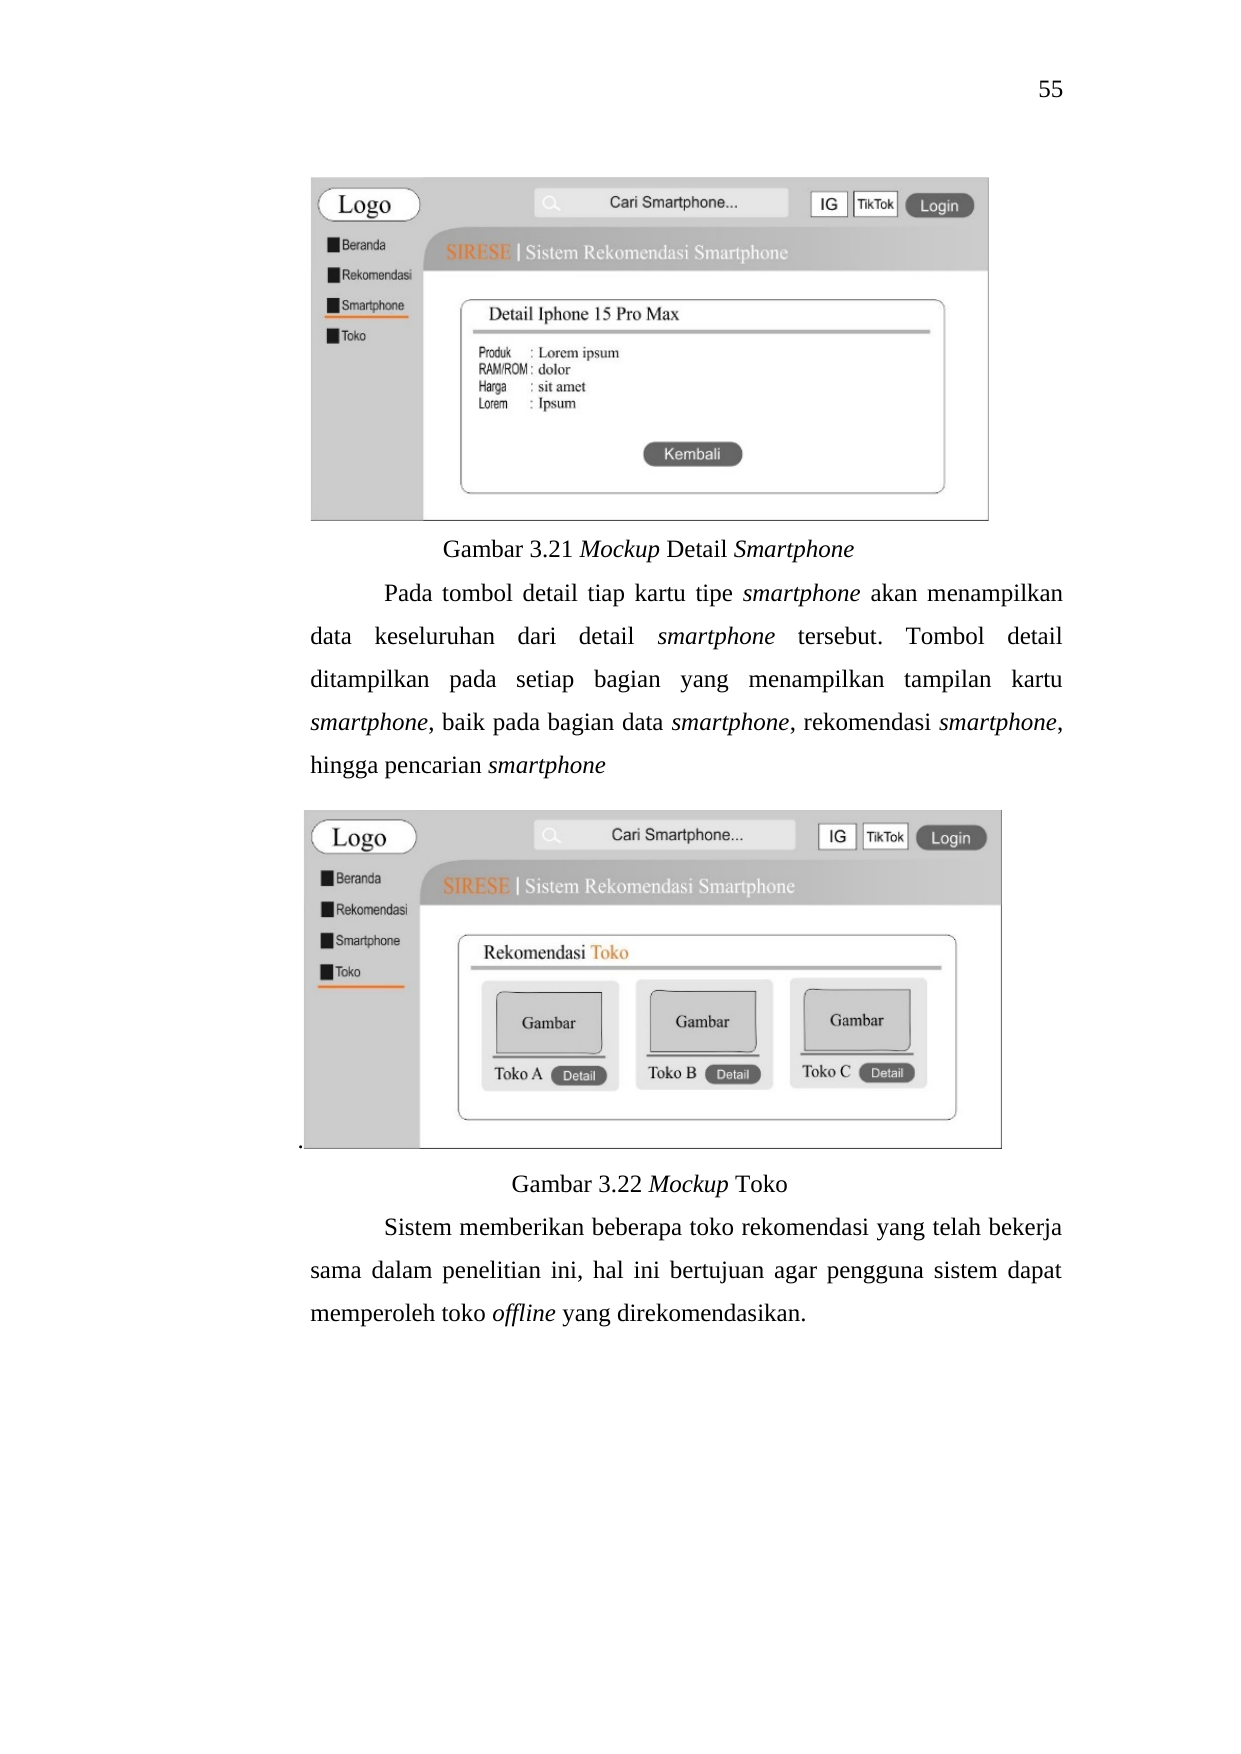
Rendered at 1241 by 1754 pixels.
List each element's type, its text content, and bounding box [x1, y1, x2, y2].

text Pada tombol detail tiap kartu tipe smartphone akan menampilkan data keseluruhan dari detail smartphone tersebut. Tombol detail ditampilkan pada setiap bagian yang menampilkan tampilan kartu smartphone, baik pada bagian data smartphone, rekomendasi smartphone, hingga pencarian smartphone [310, 578, 1063, 779]
text Sistem memberikan beberapa toko rekomendasi yang telah bekerja sama dalam penelitian ini, hal ini bertujuan agar pengguna sistem dapat memperoleh toko offline yang direkomendasikan. [310, 1212, 1063, 1327]
text Gambar 3. Mockup Toko [236, 1169, 1063, 1197]
picture [310, 177, 989, 521]
picture [303, 810, 1002, 1149]
text Gambar 3. Mockup Detail Smartphone [236, 534, 1063, 563]
